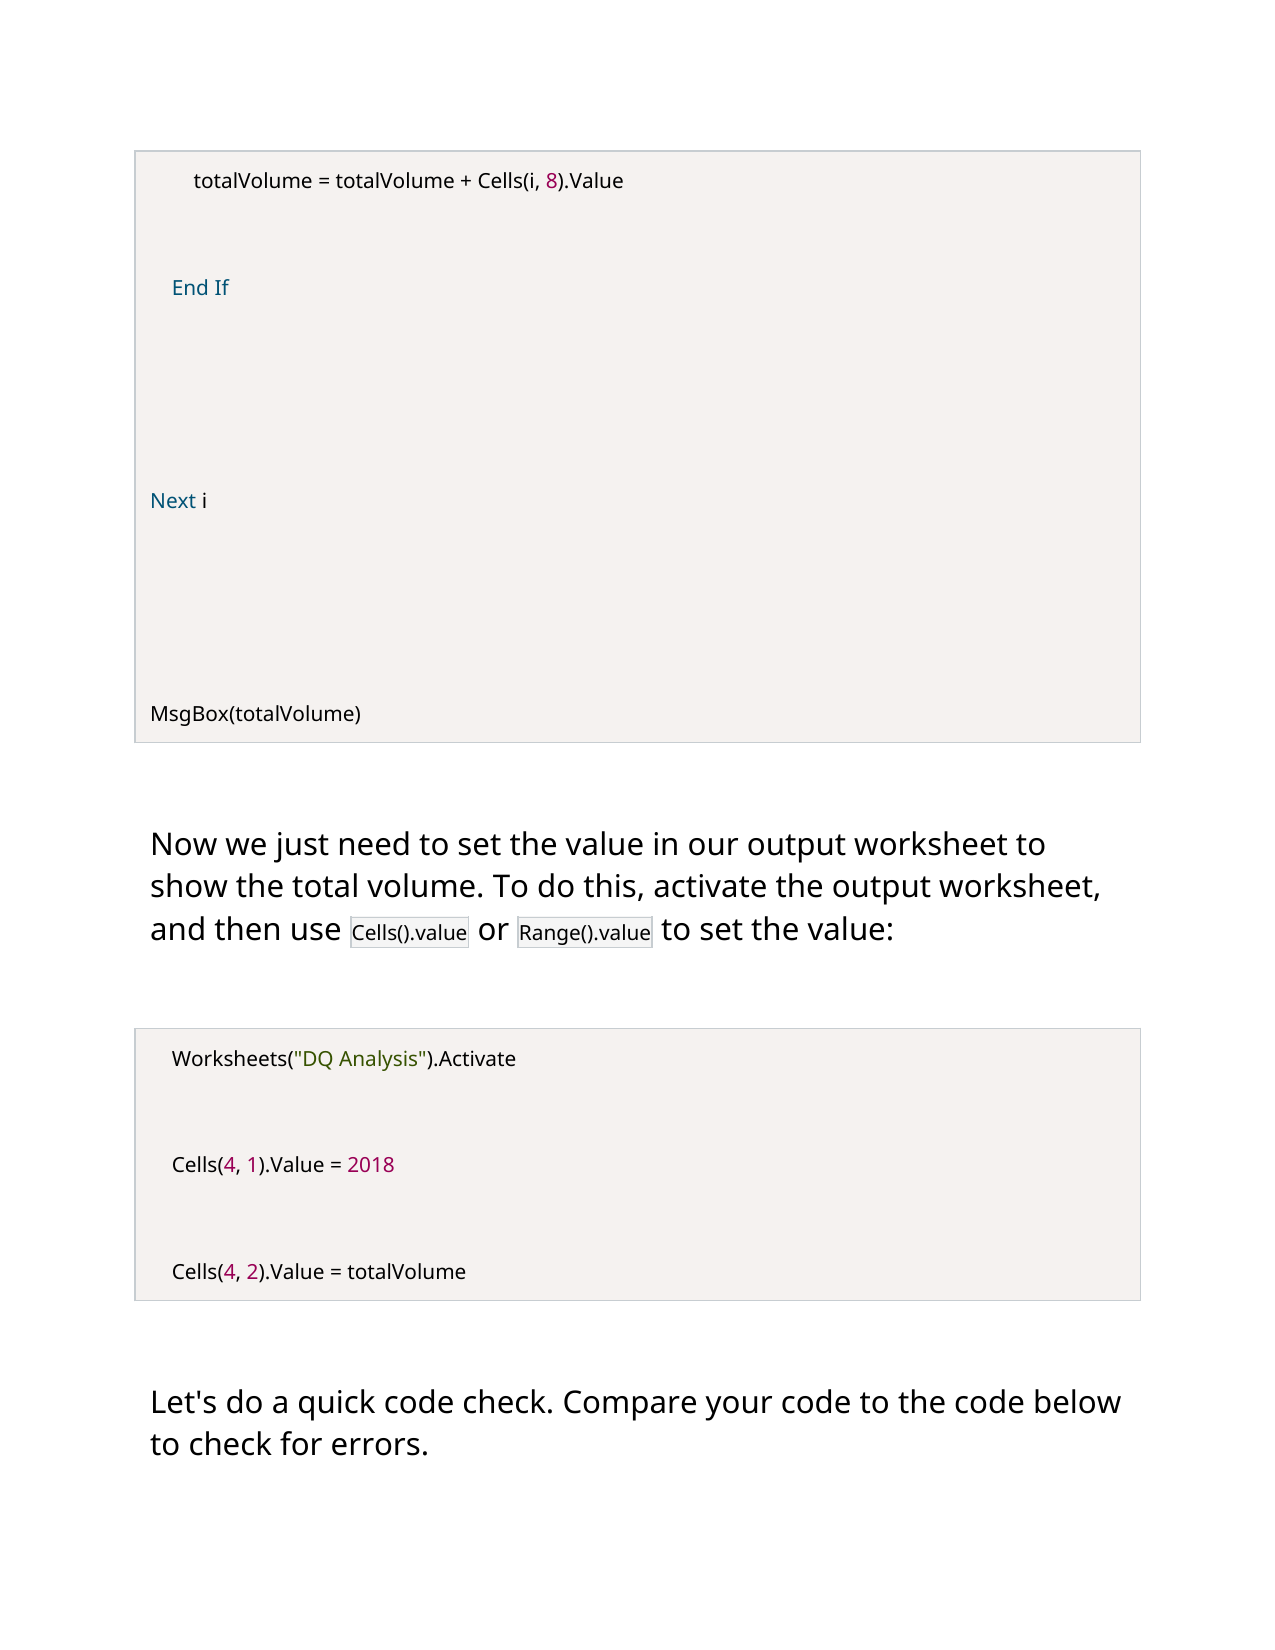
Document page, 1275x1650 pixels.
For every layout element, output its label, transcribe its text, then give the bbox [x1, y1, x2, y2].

text End If [136, 257, 1140, 301]
text Cells(4, 2).Value = totalVolume [136, 1241, 1140, 1300]
text Cells(4, 1).Value = 2018 [136, 1134, 1140, 1179]
text totalVolume = totalVolume + Cells(i, 8).Value [136, 152, 1140, 194]
text Worksheets("DQ Analysis").Activate [136, 1029, 1140, 1072]
text Let's do a quick code check. Compare your code to the code below to check for errors. [150, 1379, 1125, 1465]
text Next i [136, 470, 1140, 514]
text Now we just need to set the value in our output worksheet to show the total volume. To do this, activate the output worksheet, and then use Cells().value or Range().value to set the value: [150, 822, 1125, 949]
text MsgBox(totalVolume) [136, 683, 1140, 742]
